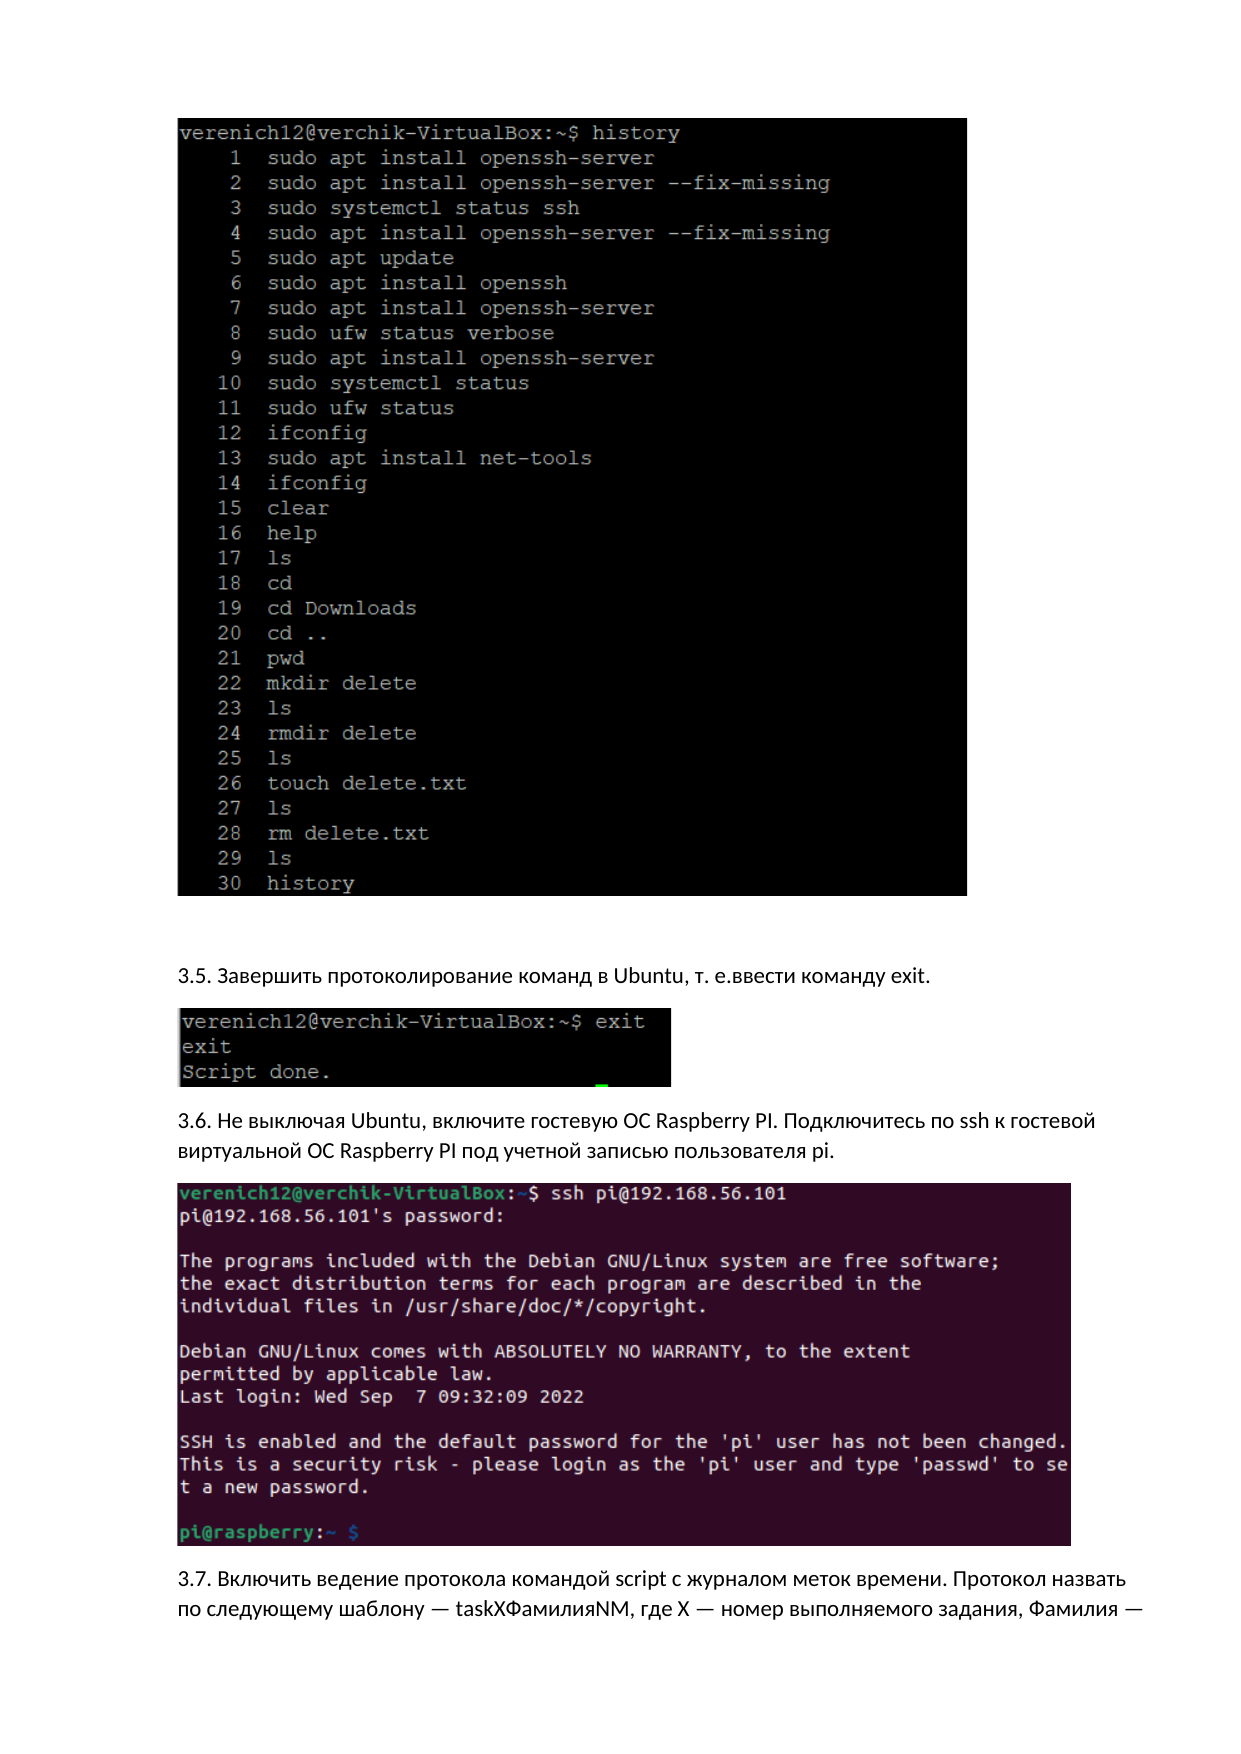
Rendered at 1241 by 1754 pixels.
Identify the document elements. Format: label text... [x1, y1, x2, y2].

text 3.6. Не выключая Ubuntu, включите гостевую ОС Raspberry PI. Подключитесь по ssh к гостевой виртуальной ОС Raspberry PI под учетной записью пользователя pi. [177, 1106, 1152, 1164]
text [177, 1564, 1152, 1623]
picture [177, 118, 968, 896]
picture [177, 1008, 672, 1087]
picture [177, 1183, 1071, 1546]
text 3.5. Завершить протоколирование команд в Ubuntu, т. е.ввести команду exit. [177, 961, 1152, 989]
